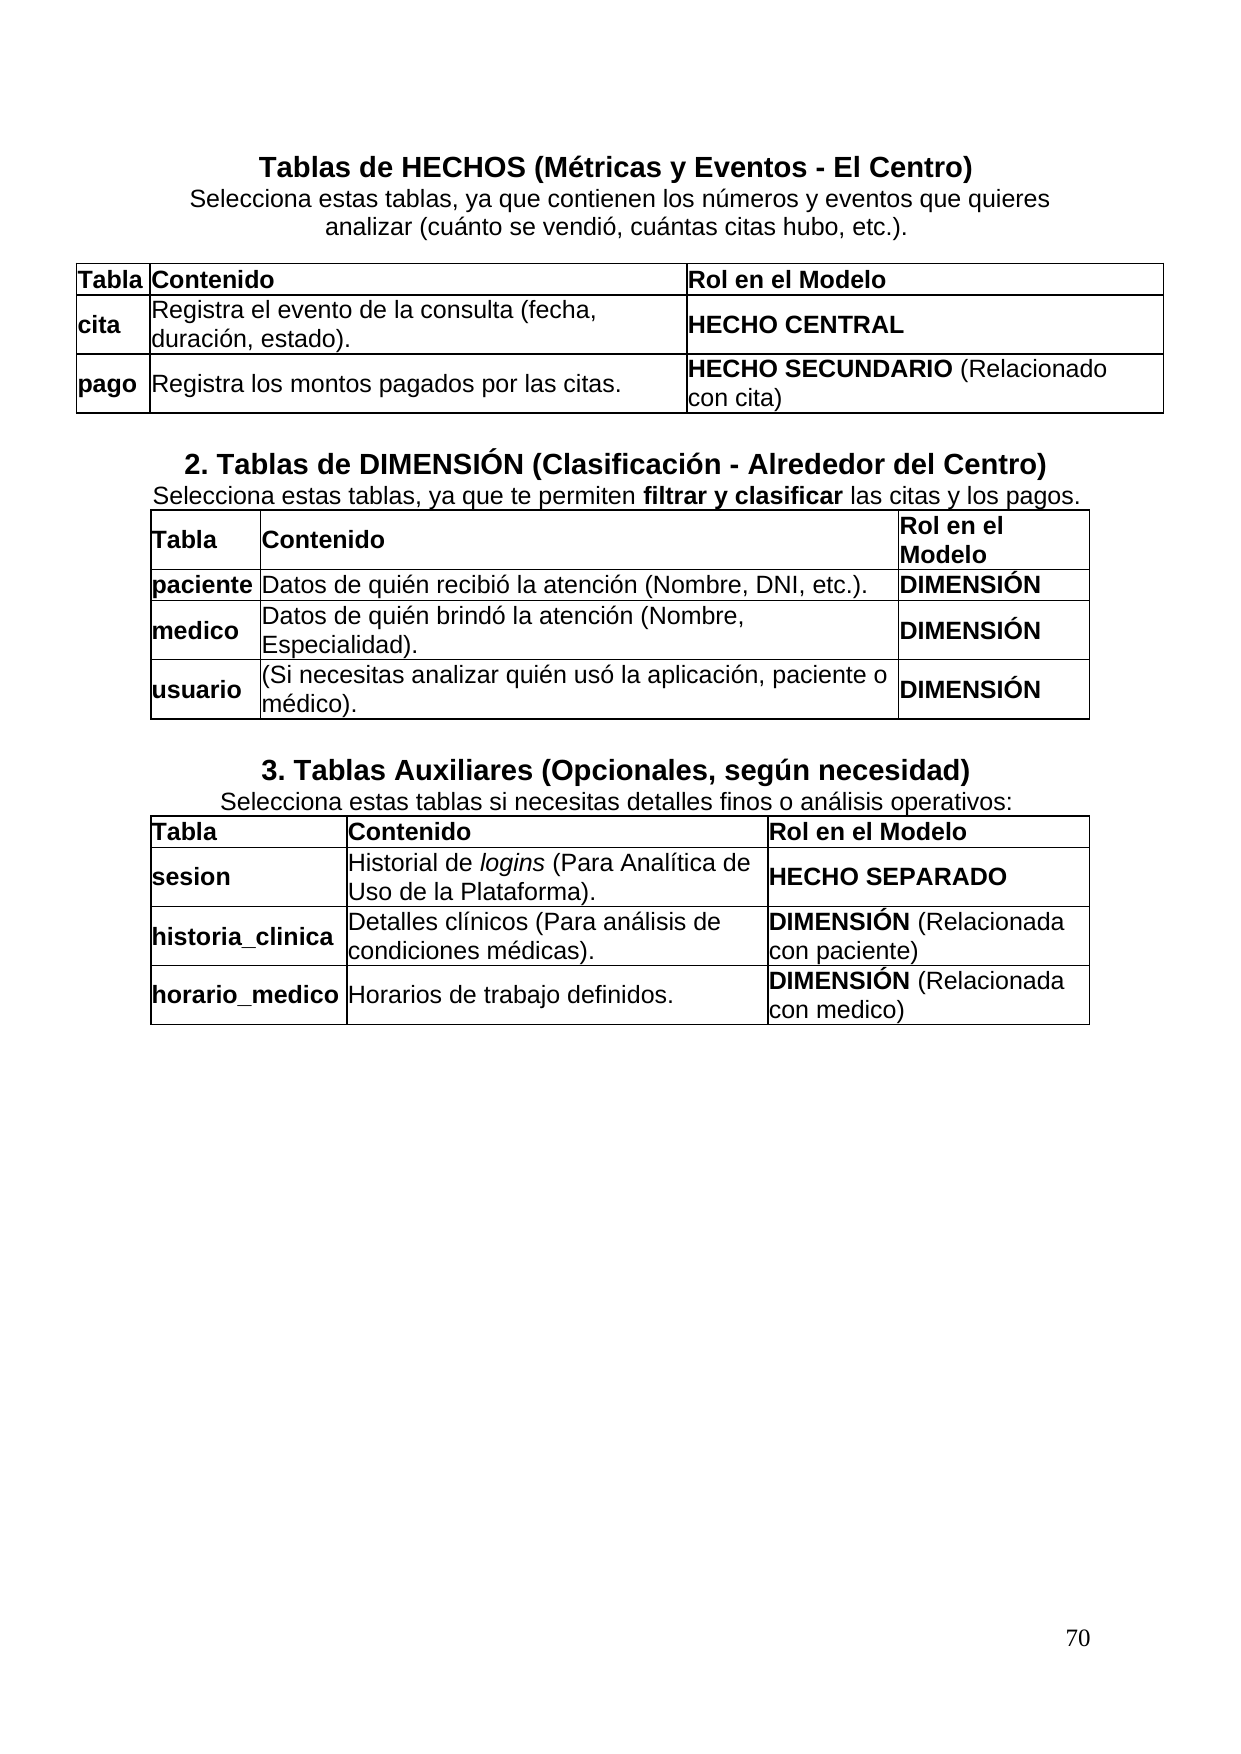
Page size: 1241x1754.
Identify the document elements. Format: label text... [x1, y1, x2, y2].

table_cell Detalles clínicos (Para análisis de condiciones médicas). [348, 907, 767, 964]
table_header Contenido [261, 511, 898, 568]
table_cell pago [77, 355, 149, 412]
table_header Rol en el Modelo [688, 264, 1163, 294]
table_cell DIMENSIÓN [899, 570, 1089, 600]
table_cell medico [152, 601, 260, 659]
table_cell DIMENSIÓN (Relacionada con paciente) [769, 907, 1089, 964]
table_header Contenido [348, 817, 767, 846]
table_cell DIMENSIÓN [899, 660, 1089, 718]
table_cell DIMENSIÓN (Relacionada con medico) [769, 966, 1089, 1024]
table_cell Datos de quién recibió la atención (Nombre, DNI, etc.). [261, 570, 898, 600]
text Tablas de HECHOS (Métricas y Eventos - El Centro) [150, 150, 1090, 183]
text Selecciona estas tablas si necesitas detalles finos o análisis operativos: [150, 786, 1090, 815]
table_cell horario_medico [152, 966, 346, 1024]
table_header Rol en el Modelo [769, 817, 1089, 846]
text Selecciona estas tablas, ya que contienen los números y eventos que quieres analizar (cuánto se vendió, cuántas citas hubo, etc.). [150, 183, 1090, 241]
table_cell HECHO CENTRAL [688, 296, 1163, 353]
table_cell HECHO SECUNDARIO (Relacionado con cita) [688, 355, 1163, 412]
table_cell Horarios de trabajo definidos. [348, 966, 767, 1024]
table_cell Historial de logins (Para Analítica de Uso de la Plataforma). [348, 848, 767, 906]
text Selecciona estas tablas, ya que te permiten filtrar y clasificar las citas y los pagos. [150, 481, 1090, 509]
table_cell DIMENSIÓN [899, 601, 1089, 659]
table_cell usuario [152, 660, 260, 718]
table_cell sesion [152, 848, 346, 906]
table_cell Registra los montos pagados por las citas. [151, 355, 686, 412]
table_header Tabla [77, 264, 149, 294]
table_cell historia_clinica [152, 907, 346, 964]
table_cell Datos de quién brindó la atención (Nombre, Especialidad). [261, 601, 898, 659]
table_header Rol en el Modelo [899, 511, 1089, 568]
table_cell cita [77, 296, 149, 353]
table_cell HECHO SEPARADO [769, 848, 1089, 906]
text 2. Tablas de DIMENSIÓN (Clasificación - Alrededor del Centro) [150, 447, 1090, 481]
table_cell Registra el evento de la consulta (fecha, duración, estado). [151, 296, 686, 353]
table_cell (Si necesitas analizar quién usó la aplicación, paciente o médico). [261, 660, 898, 718]
table_cell paciente [152, 570, 260, 600]
table_header Tabla [152, 511, 260, 568]
text 3. Tablas Auxiliares (Opcionales, según necesidad) [150, 753, 1090, 786]
table_header Contenido [151, 264, 686, 294]
table_header Tabla [152, 817, 346, 846]
